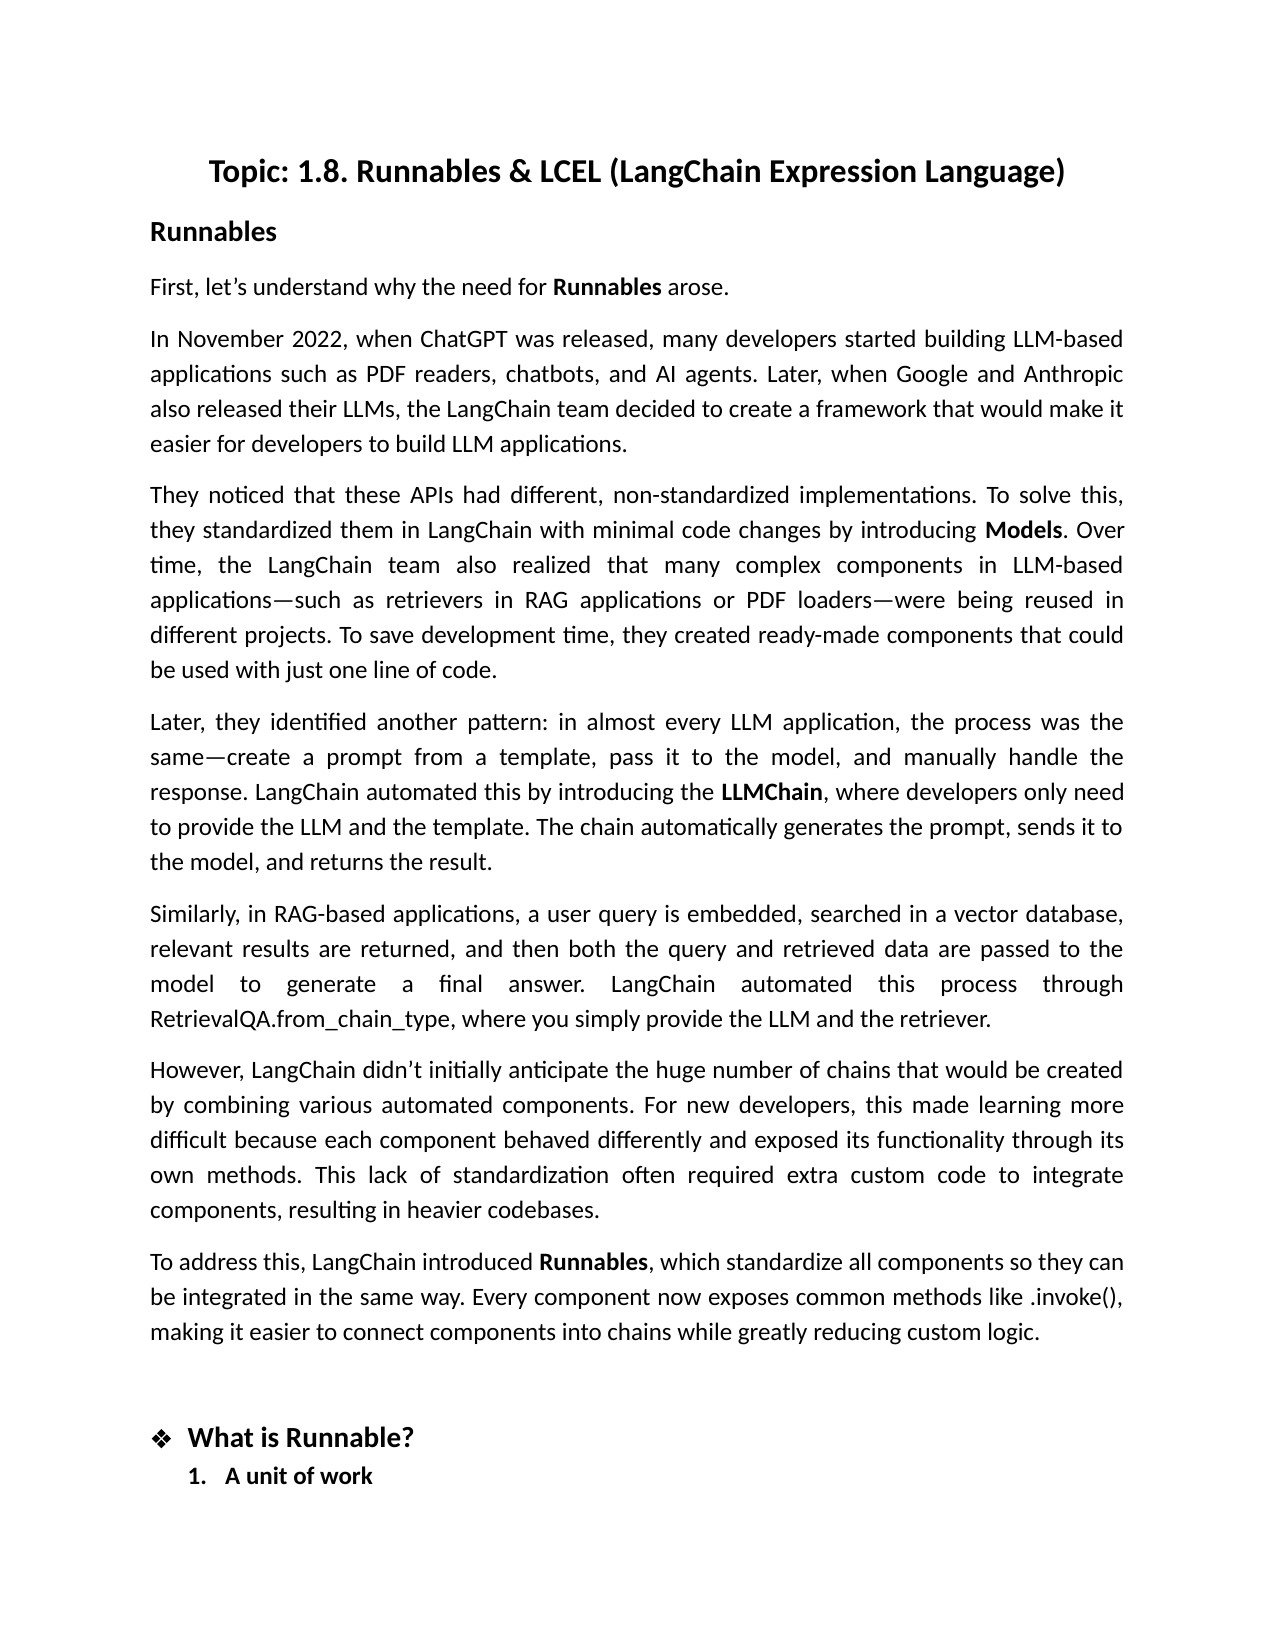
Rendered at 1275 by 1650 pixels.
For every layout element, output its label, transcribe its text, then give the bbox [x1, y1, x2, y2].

text Topic: 1.8. Runnables & LCEL (LangChain Expression Language) [150, 150, 1125, 191]
text To address this, LangChain introduced Runnables, which standardize all components so they can be integrated in the same way. Every component now exposes common methods like .invoke(), making it easier to connect components into chains while greatly reducing custom logic. [150, 1246, 1125, 1347]
text They noticed that these APIs had different, non-standardized implementations. To solve this, they standardized them in LangChain with minimal code changes by introducing Models. Over time, the LangChain team also realized that many complex components in LLM-based applications—such as retrievers in RAG applications or PDF loaders—were being reused in different projects. To save development time, they created ready-made components that could be used with just one line of code. [150, 479, 1125, 685]
list What is Runnable? [150, 1419, 1125, 1455]
text In November 2022, when ChatGPT was released, many developers started building LLM-based applications such as PDF readers, chatbots, and AI agents. Later, when Google and Anthropic also released their LLMs, the LangChain team decided to create a framework that would make it easier for developers to build LLM applications. [150, 323, 1125, 458]
text However, LangChain didn’t initially anticipate the huge number of chains that would be created by combining various automated components. For new developers, this made learning more difficult because each component behaved differently and exposed its functionality through its own methods. This lack of standardization often required extra custom code to integrate components, resulting in heavier codebases. [150, 1054, 1125, 1225]
text Runnables [150, 213, 1125, 249]
list A unit of work [187, 1460, 1125, 1491]
text Similarly, in RAG-based applications, a user query is embedded, searched in a vector database, relevant results are returned, and then both the query and retrieved data are passed to the model to generate a final answer. LangChain automated this process through RetrievalQA.from_chain_type, where you simply provide the LLM and the retriever. [150, 898, 1125, 1033]
text Later, they identified another pattern: in almost every LLM application, the process was the same—create a prompt from a template, pass it to the model, and manually handle the response. LangChain automated this by introducing the LLMChain, where developers only need to provide the LLM and the template. The chain automatically generates the prompt, sends it to the model, and returns the result. [150, 706, 1125, 877]
text First, let’s understand why the need for Runnables arose. [150, 271, 1125, 302]
